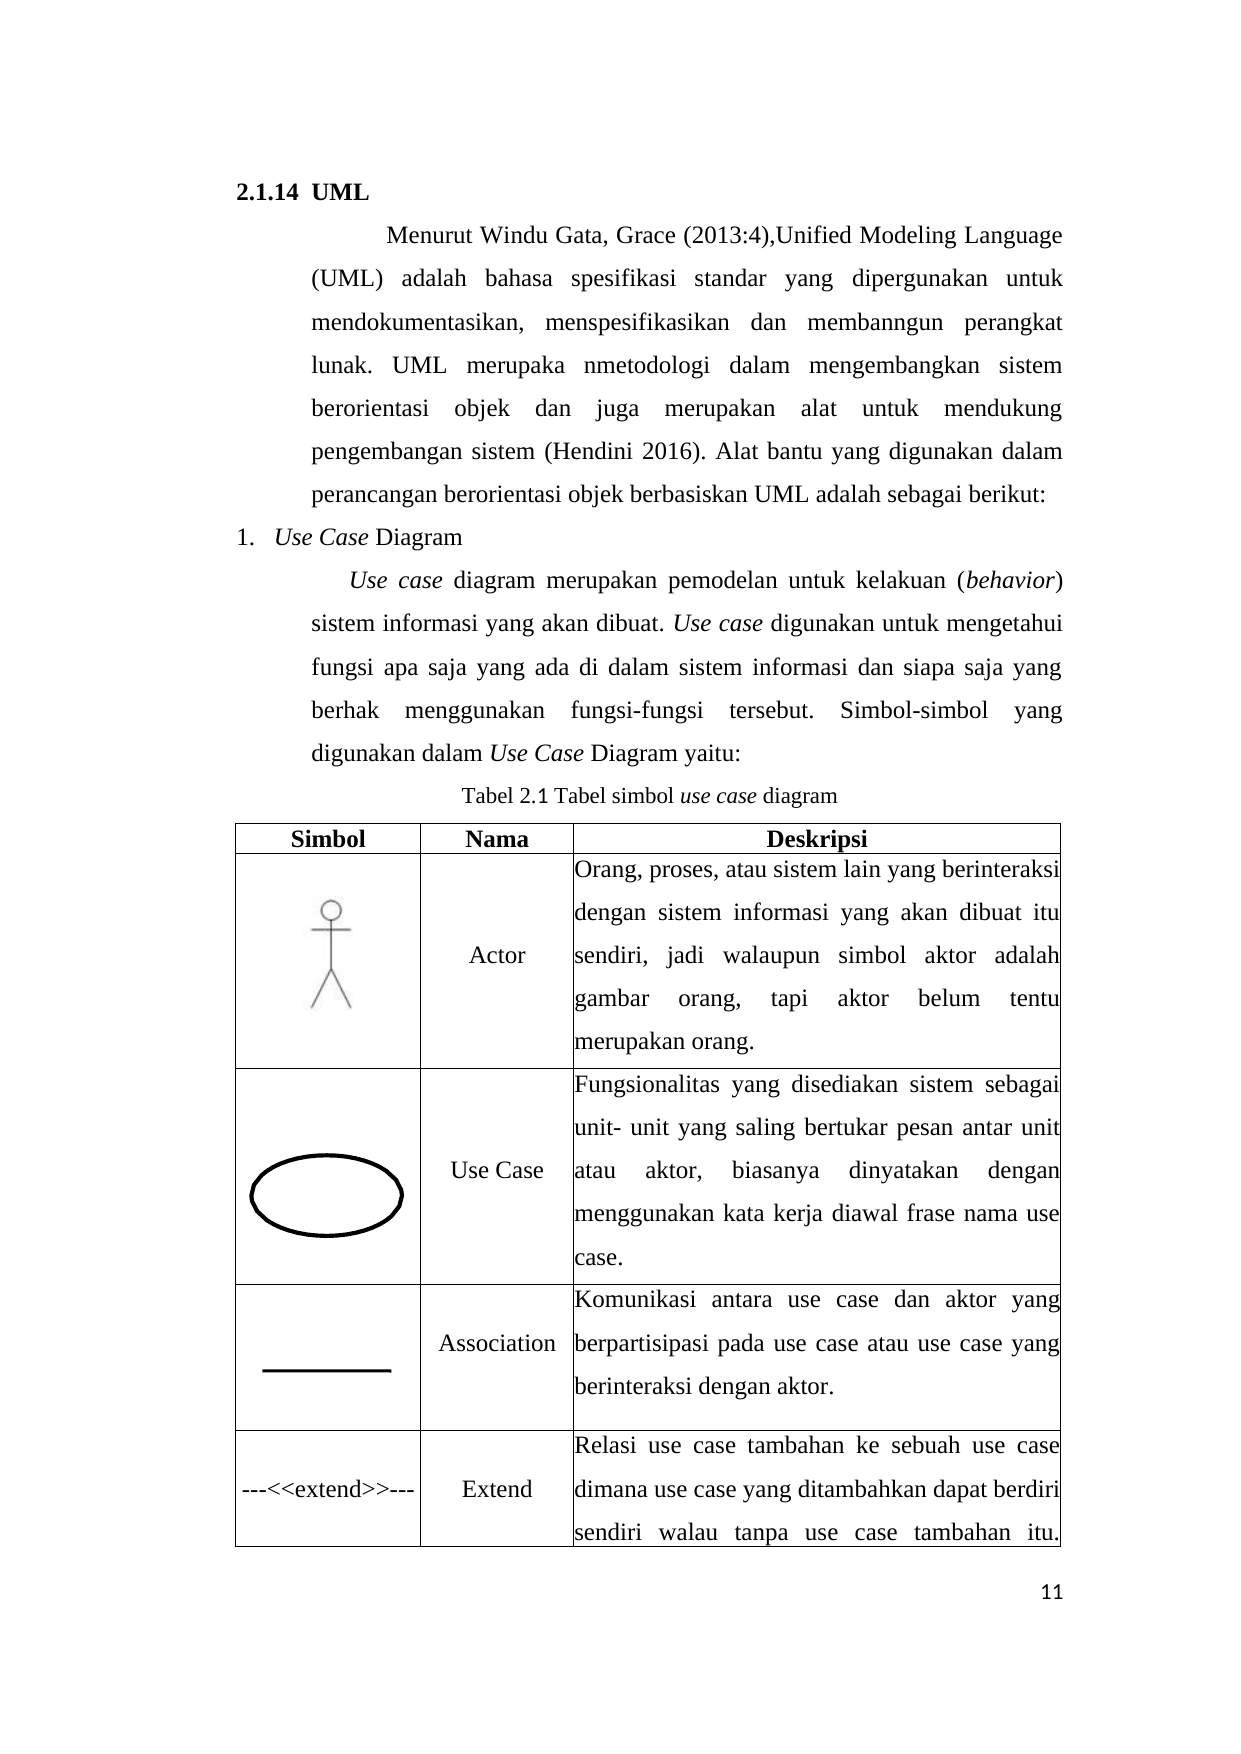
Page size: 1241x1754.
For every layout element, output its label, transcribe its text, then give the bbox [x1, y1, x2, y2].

text Tabel 2.1 Tabel simbol use case diagram [236, 781, 1063, 809]
table_cell [236, 1069, 420, 1283]
table_header Simbol [236, 824, 420, 853]
table_cell [236, 1285, 420, 1429]
list Use Case Diagram [236, 522, 1063, 551]
table_cell Komunikasi antara use case dan aktor yang berpartisipasi pada use case atau use case yang berinteraksi dengan aktor. [574, 1285, 1060, 1429]
table_cell Fungsionalitas yang disediakan sistem sebagai unit- unit yang saling bertukar pesan antar unit atau aktor, biasanya dinyatakan dengan menggunakan kata kerja diawal frase nama use case. [574, 1069, 1060, 1283]
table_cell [574, 1431, 1060, 1546]
picture [302, 896, 354, 1011]
table_cell Association [421, 1285, 573, 1429]
table_cell Orang, proses, atau sistem lain yang berinteraksi dengan sistem informasi yang akan dibuat itu sendiri, jadi walaupun simbol aktor adalah gambar orang, tapi aktor belum tentu merupakan orang. [574, 854, 1060, 1068]
table_cell [236, 854, 420, 1068]
table_cell Actor [421, 854, 573, 1068]
table_cell ---<<extend>>--- [236, 1431, 420, 1546]
table_cell Use Case [421, 1069, 573, 1283]
table_header Nama [421, 824, 573, 853]
text Menurut Windu Gata, Grace (2013:4),Unified Modeling Language (UML) adalah bahasa spesifikasi standar yang dipergunakan untuk mendokumentasikan, menspesifikasikan dan membanngun perangkat lunak. UML merupaka nmetodologi dalam mengembangkan sistem berorientasi objek dan juga merupakan alat untuk mendukung pengembangan sistem (Hendini 2016). Alat bantu yang digunakan dalam perancangan berorientasi objek berbasiskan UML adalah sebagai berikut: [311, 220, 1063, 508]
list UML [236, 177, 1063, 206]
table_header Deskripsi [574, 824, 1060, 853]
text Use case diagram merupakan pemodelan untuk kelakuan (behavior) sistem informasi yang akan dibuat. Use case digunakan untuk mengetahui fungsi apa saja yang ada di dalam sistem informasi dan siapa saja yang berhak menggunakan fungsi-fungsi tersebut. Simbol-simbol yang digunakan dalam Use Case Diagram yaitu: [311, 565, 1063, 767]
table_cell Extend [421, 1431, 573, 1546]
